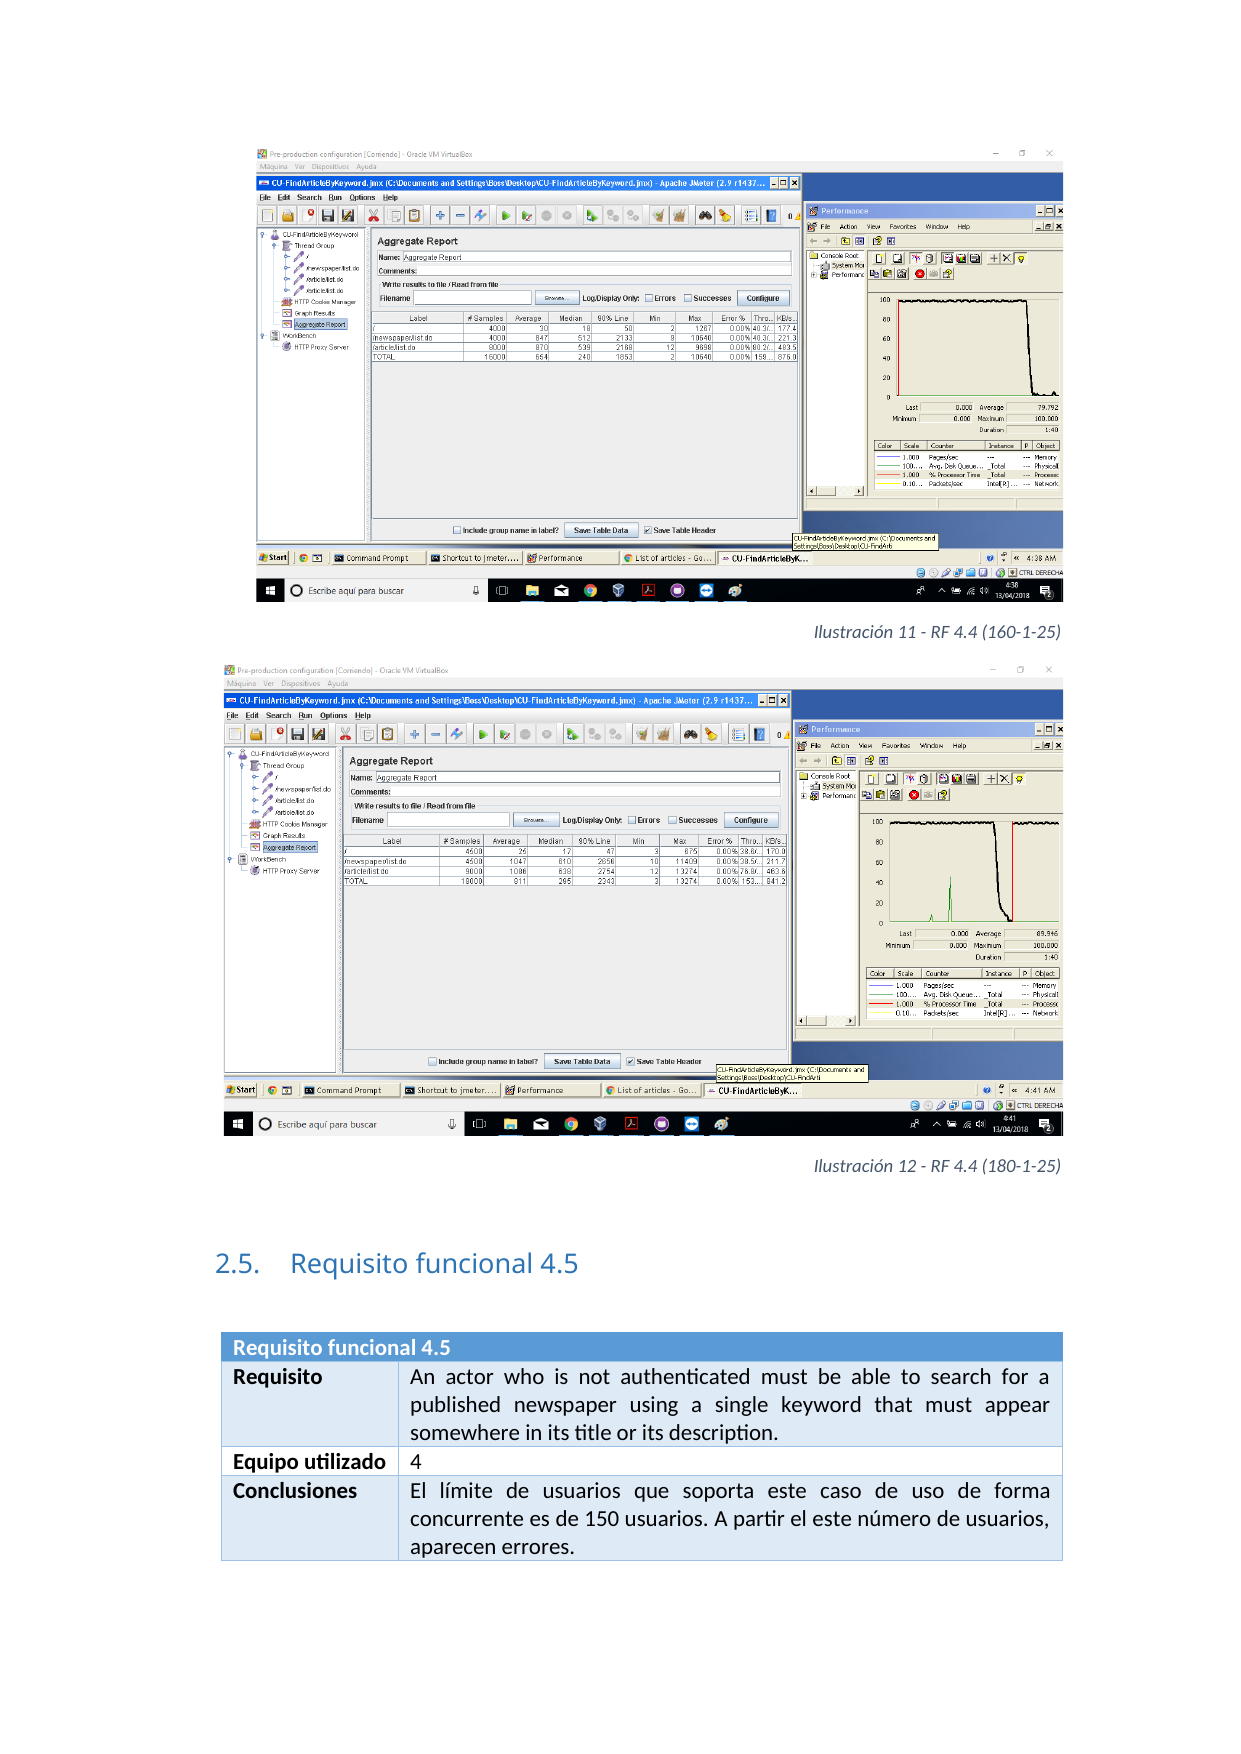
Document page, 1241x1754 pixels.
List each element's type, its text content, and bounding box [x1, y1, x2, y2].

picture [256, 147, 1064, 602]
table_cell Conclusiones [222, 1476, 398, 1560]
table_header Requisito funcional 4.5 [222, 1333, 1062, 1361]
text Ilustración 11 - RF 4.4 (160-1-25) [177, 620, 1063, 643]
table_cell Requisito [222, 1362, 398, 1446]
text Ilustración 12 - RF 4.4 (180-1-25) [177, 1154, 1063, 1177]
table_cell Equipo utilizado [222, 1447, 398, 1475]
table_cell El límite de usuarios que soporta este caso de uso de forma concurrente es de 150 usuarios. A partir el este número de usuarios, aparecen errores. [399, 1476, 1062, 1560]
table_cell 4 [399, 1447, 1062, 1475]
table_cell An actor who is not authenticated must be able to search for a published newspaper using a single keyword that must appear somewhere in its title or its description. [399, 1362, 1062, 1446]
subtitle Requisito funcional 4.5 [215, 1245, 1063, 1282]
picture [223, 663, 1064, 1136]
